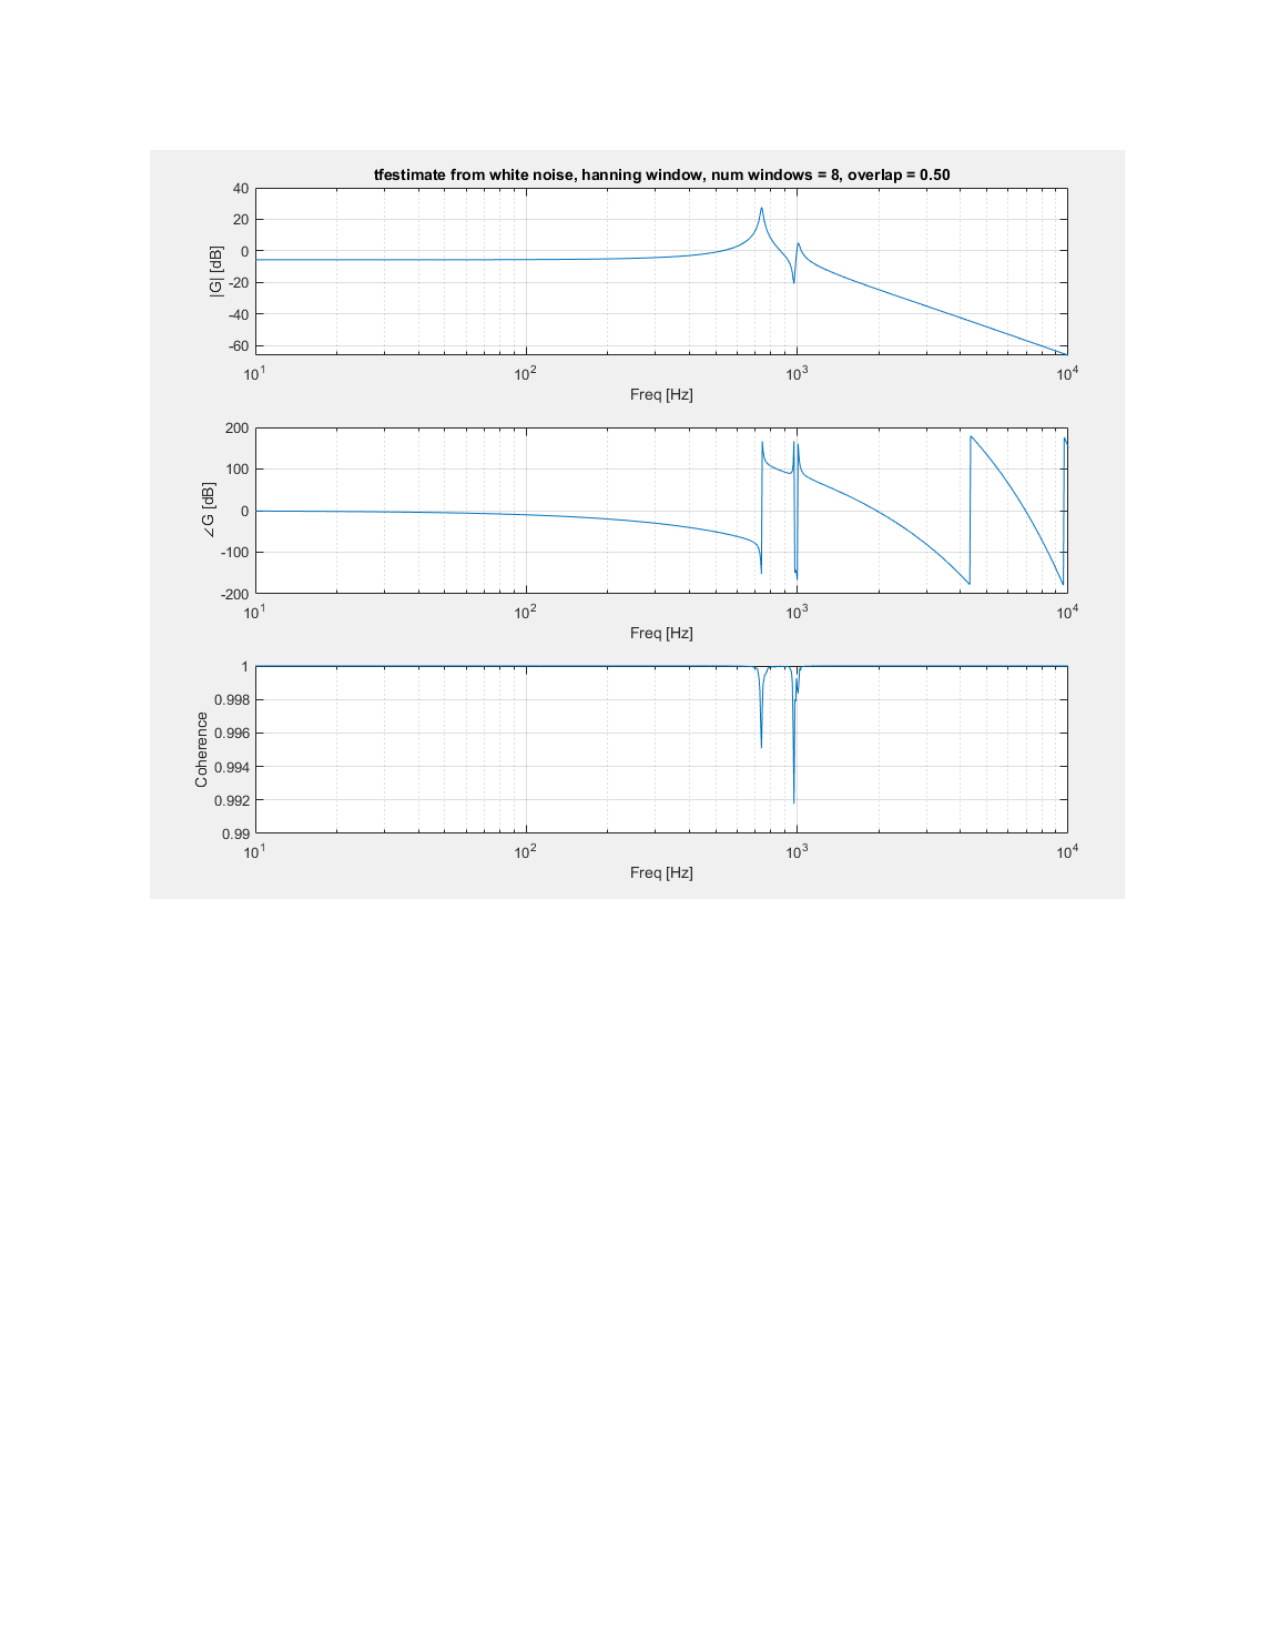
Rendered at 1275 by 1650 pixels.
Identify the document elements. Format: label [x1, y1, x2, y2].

picture [150, 150, 1125, 899]
